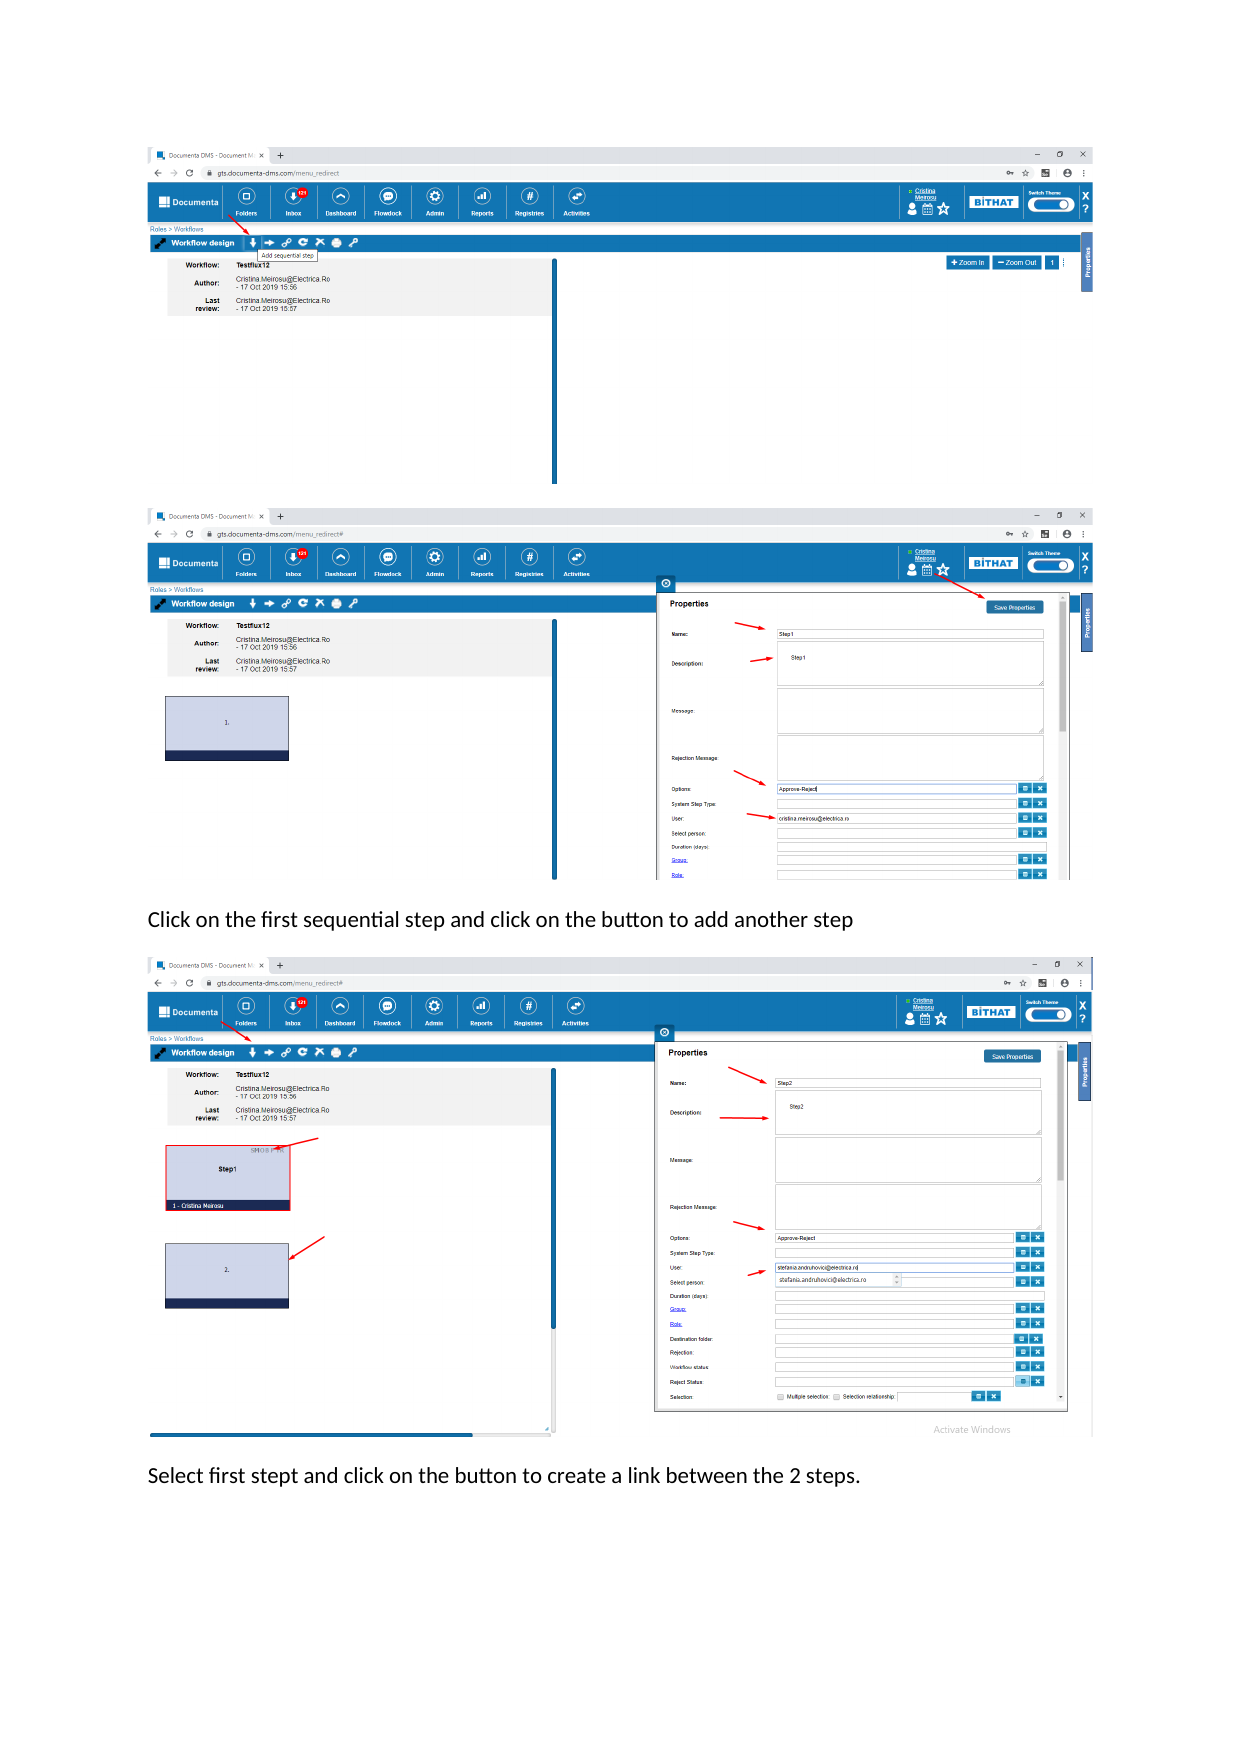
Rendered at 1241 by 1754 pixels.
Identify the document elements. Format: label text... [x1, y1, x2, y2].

text Select first stept and click on the button to create a link between the 2 steps. [148, 1461, 1093, 1489]
text Click on the first sequential step and click on the button to add another step [148, 905, 1093, 933]
picture [147, 147, 1093, 484]
picture [147, 508, 1093, 880]
picture [147, 957, 1093, 1437]
